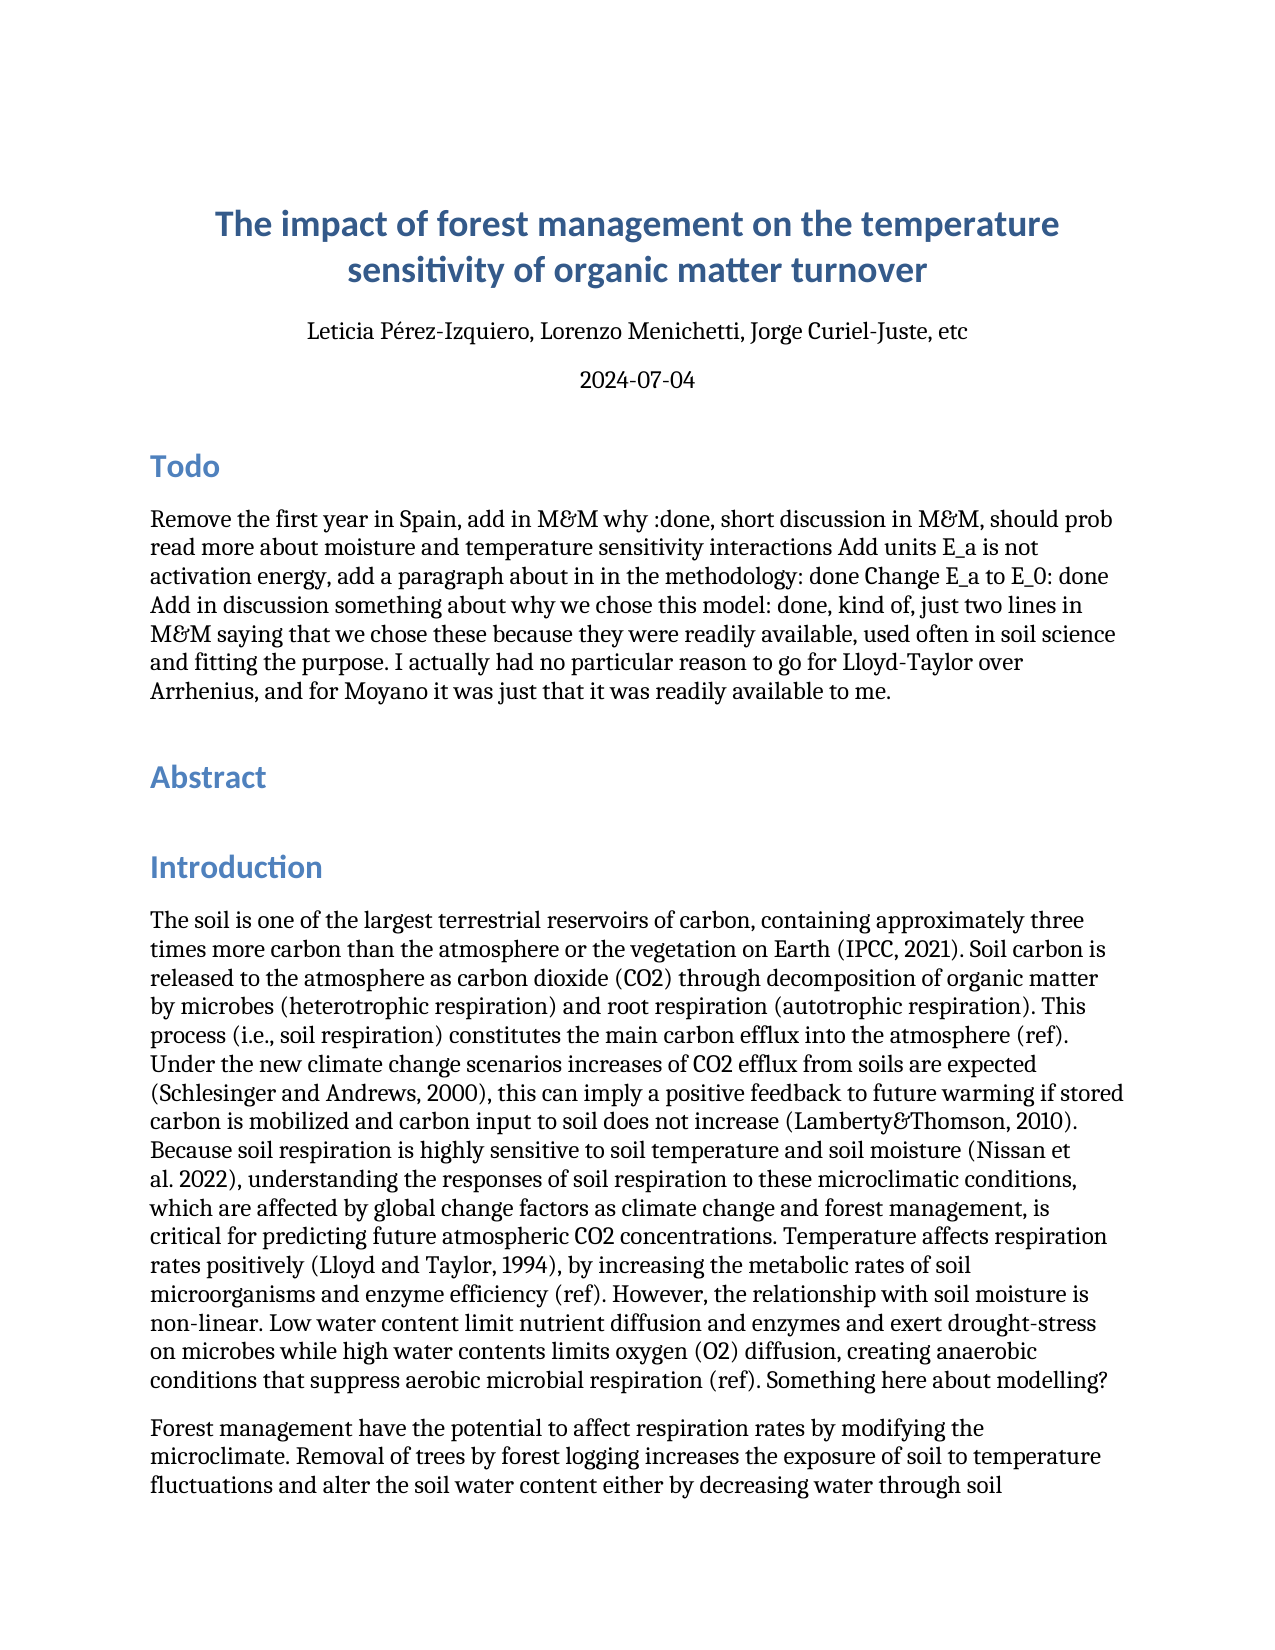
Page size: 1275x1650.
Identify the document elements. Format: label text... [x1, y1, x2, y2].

title The impact of forest management on the temperature sensitivity of organic matter turnover [150, 200, 1125, 292]
text 2024-07-04 [150, 366, 1125, 395]
subtitle Abstract [150, 756, 1125, 796]
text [150, 1413, 1125, 1500]
text The soil is one of the largest terrestrial reservoirs of carbon, containing approximately three times more carbon than the atmosphere or the vegetation on Earth (IPCC, 2021). Soil carbon is released to the atmosphere as carbon dioxide (CO2) through decomposition of organic matter by microbes (heterotrophic respiration) and root respiration (autotrophic respiration). This process (i.e., soil respiration) constitutes the main carbon efflux into the atmosphere (ref). Under the new climate change scenarios increases of CO2 efflux from soils are expected (Schlesinger and Andrews, 2000), this can imply a positive feedback to future warming if stored carbon is mobilized and carbon input to soil does not increase (Lamberty&Thomson, 2010). Because soil respiration is highly sensitive to soil temperature and soil moisture (Nissan et al. 2022), understanding the responses of soil respiration to these microclimatic conditions, which are affected by global change factors as climate change and forest management, is critical for predicting future atmospheric CO2 concentrations. Temperature affects respiration rates positively (Lloyd and Taylor, 1994), by increasing the metabolic rates of soil microorganisms and enzyme efficiency (ref). However, the relationship with soil moisture is non-linear. Low water content limit nutrient diffusion and enzymes and exert drought-stress on microbes while high water contents limits oxygen (O2) diffusion, creating anaerobic conditions that suppress aerobic microbial respiration (ref). Something here about modelling? [150, 906, 1125, 1395]
text Leticia Pérez-Izquiero, Lorenzo Menichetti, Jorge Curiel-Juste, etc [150, 317, 1125, 345]
subtitle Todo [150, 445, 1125, 486]
subtitle Introduction [150, 846, 1125, 887]
text Remove the first year in Spain, add in M&M why :done, short discussion in M&M, should prob read more about moisture and temperature sensitivity interactions Add units E_a is not activation energy, add a paragraph about in in the methodology: done Change E_a to E_0: done Add in discussion something about why we chose this model: done, kind of, just two lines in M&M saying that we chose these because they were readily available, used often in soil science and fitting the purpose. I actually had no particular reason to go for Lloyd-Taylor over Arrhenius, and for Moyano it was just that it was readily available to me. [150, 504, 1125, 706]
